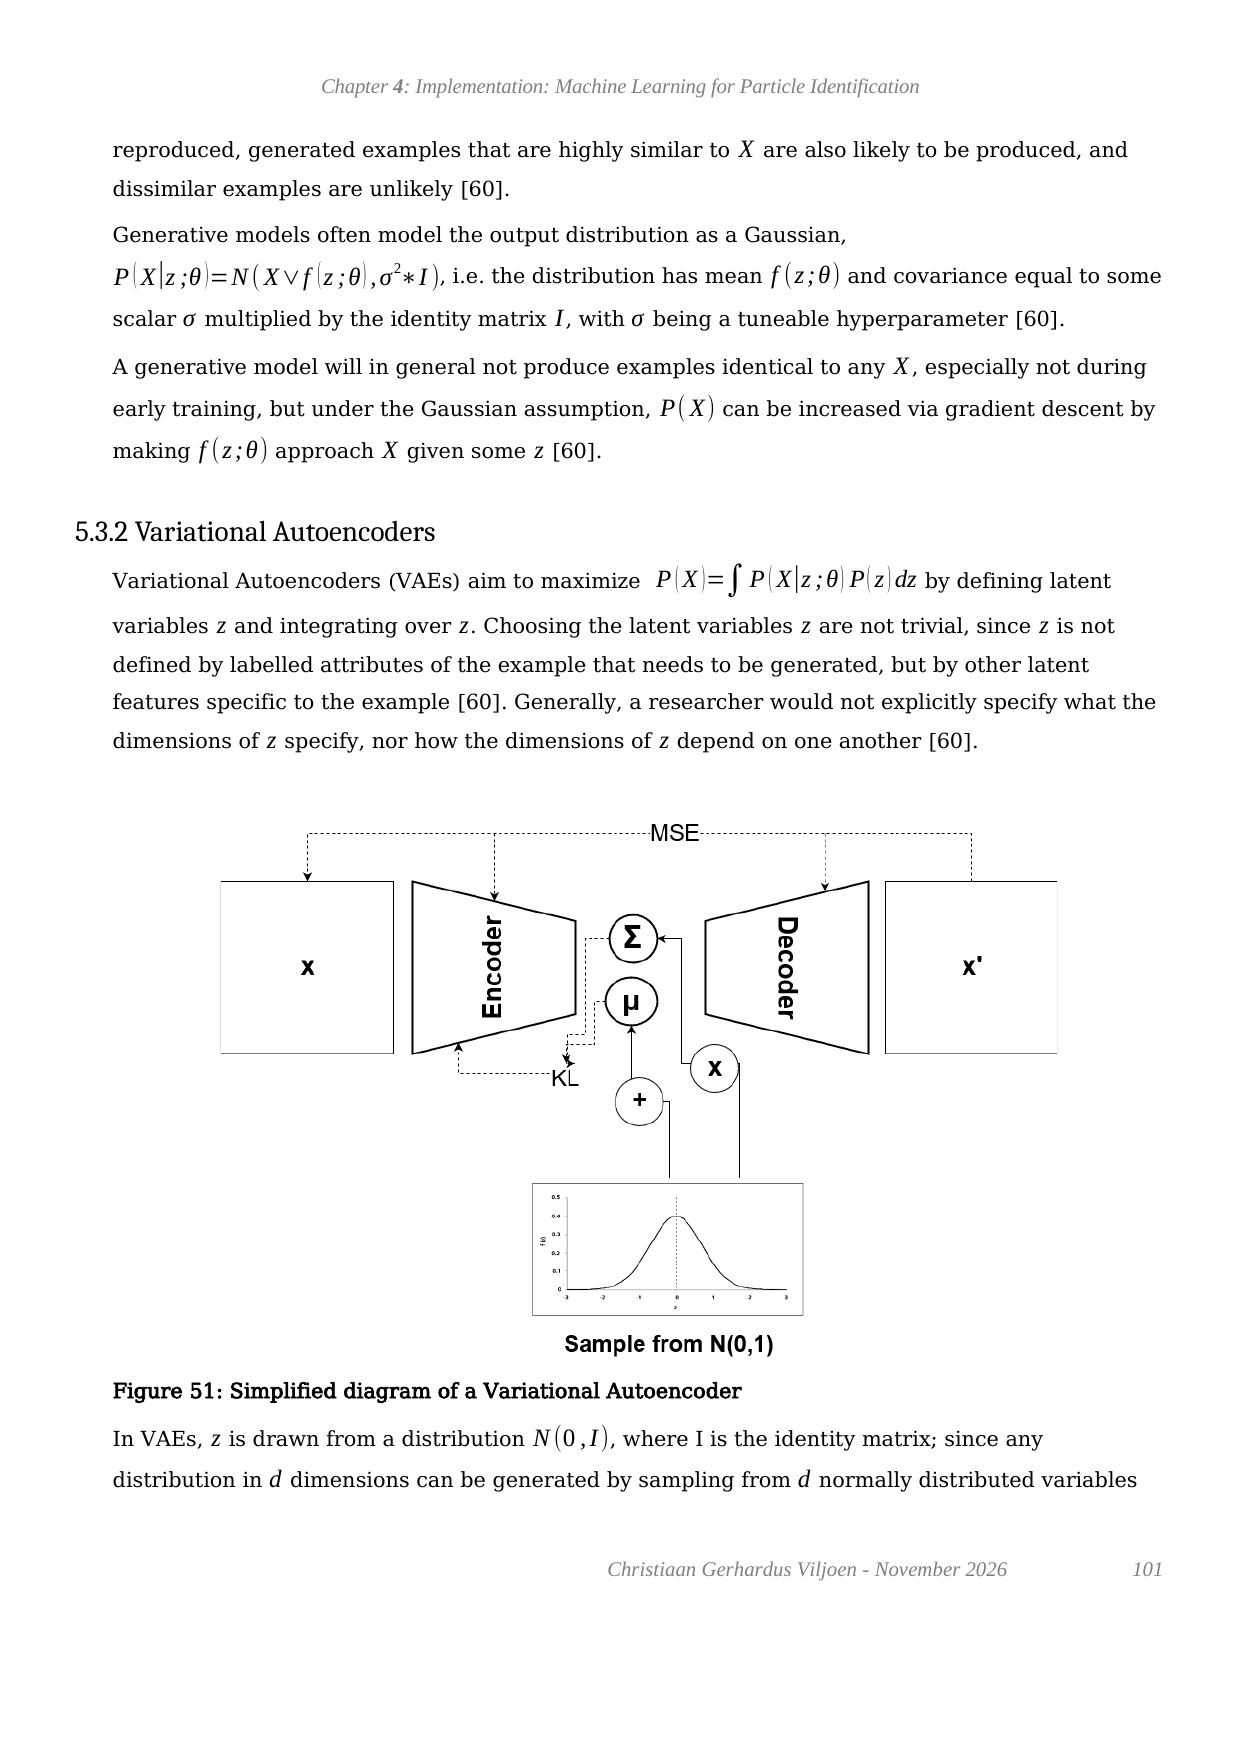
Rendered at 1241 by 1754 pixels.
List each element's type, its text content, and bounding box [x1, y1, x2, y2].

picture [220, 820, 1058, 1357]
subtitle Variational Autoencoders [75, 515, 1165, 549]
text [112, 1423, 1165, 1493]
text Generative models often model the output distribution as a Gaussian, , i.e. the distribution has mean and covariance equal to some scalar multiplied by the identity matrix , with being a tuneable hyperparameter . [112, 221, 1165, 332]
text Variational Autoencoders (VAEs) aim to maximize by defining latent variables and integrating over . Choosing the latent variables are not trivial, since is not defined by labelled attributes of the example that needs to be generated, but by other latent features specific to the example . Generally, a researcher would not explicitly specify what the dimensions of specify, nor how the dimensions of depend on one another . [112, 561, 1165, 754]
text Figure 51: Simplified diagram of a Variational Autoencoder [112, 1377, 1165, 1402]
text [112, 135, 1165, 201]
text A generative model will in general not produce examples identical to any , especially not during early training, but under the Gaussian assumption, can be increased via gradient descent by making approach given some . [112, 353, 1165, 465]
